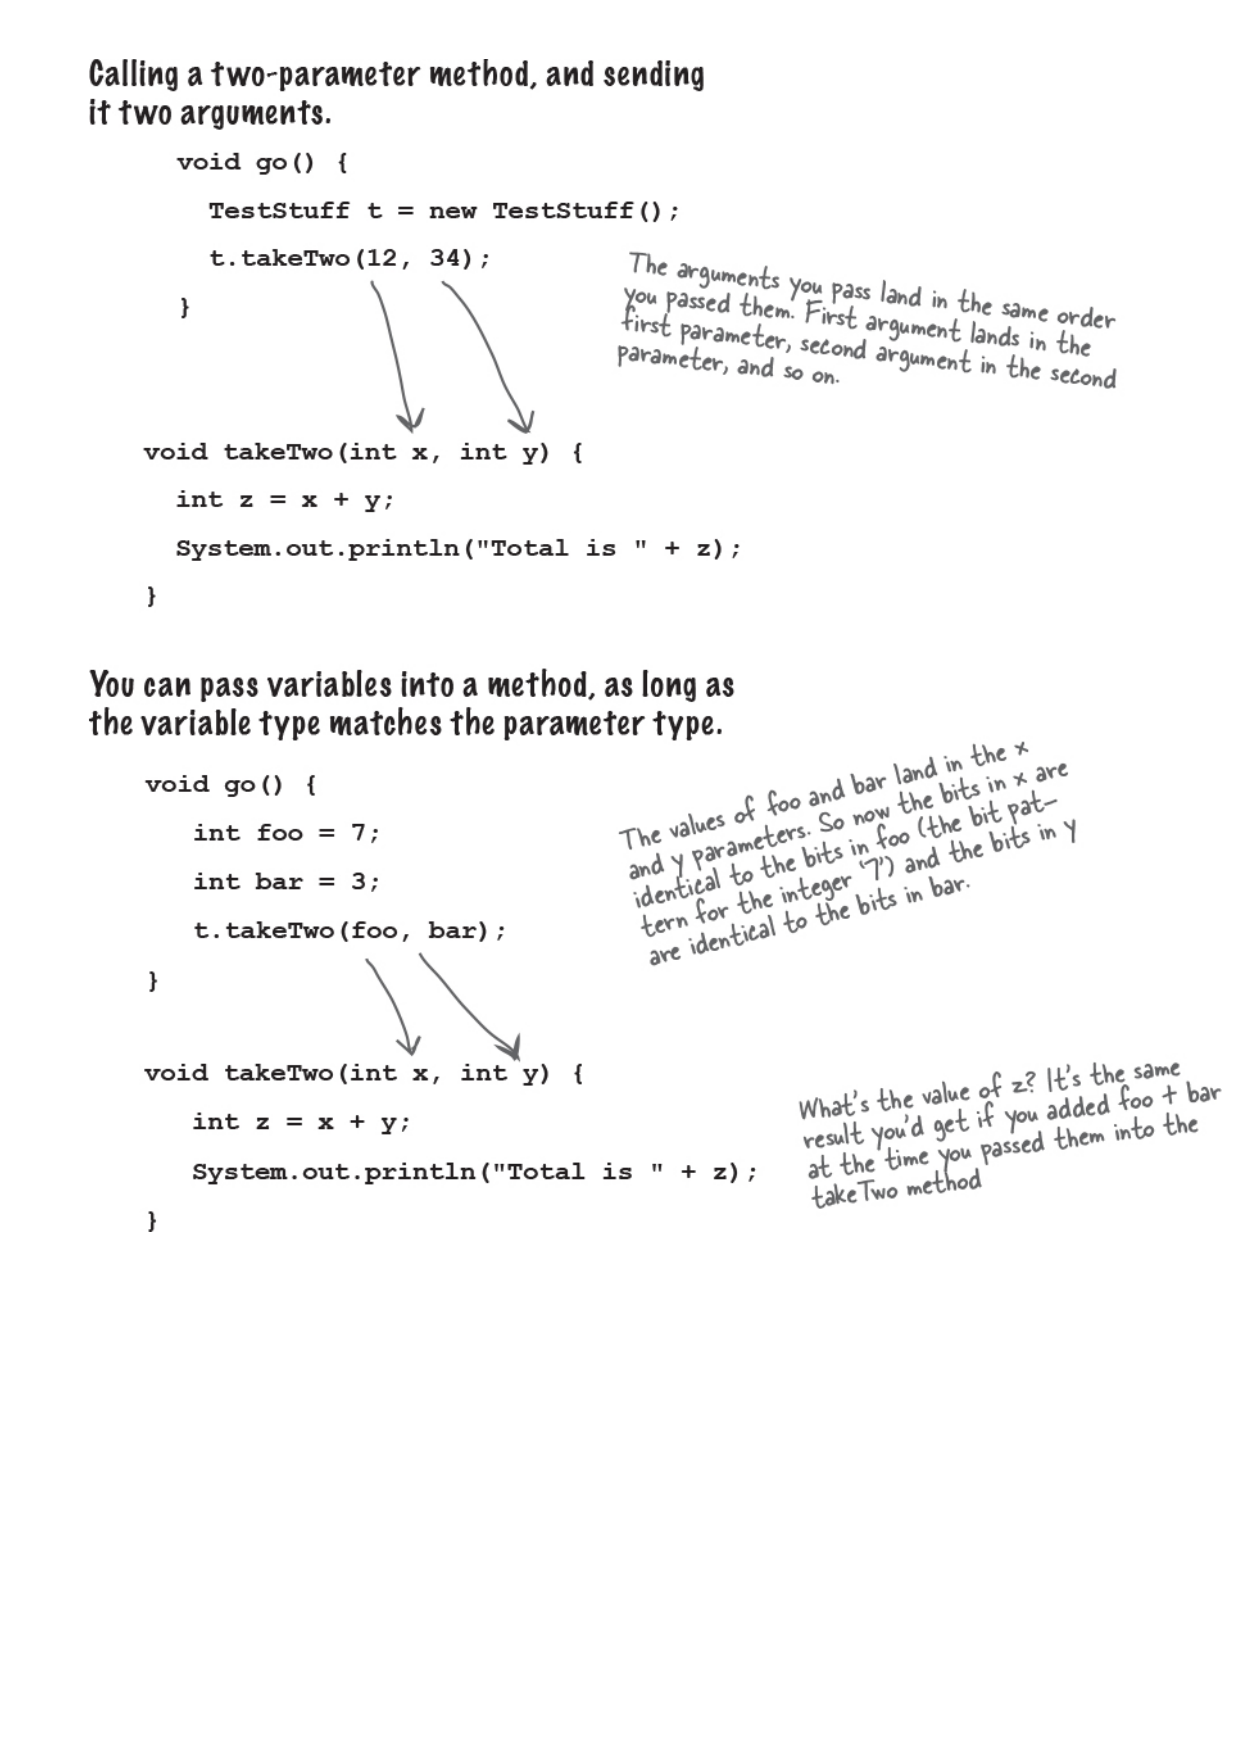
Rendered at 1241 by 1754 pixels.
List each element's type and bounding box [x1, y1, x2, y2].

picture [88, 59, 1222, 1232]
